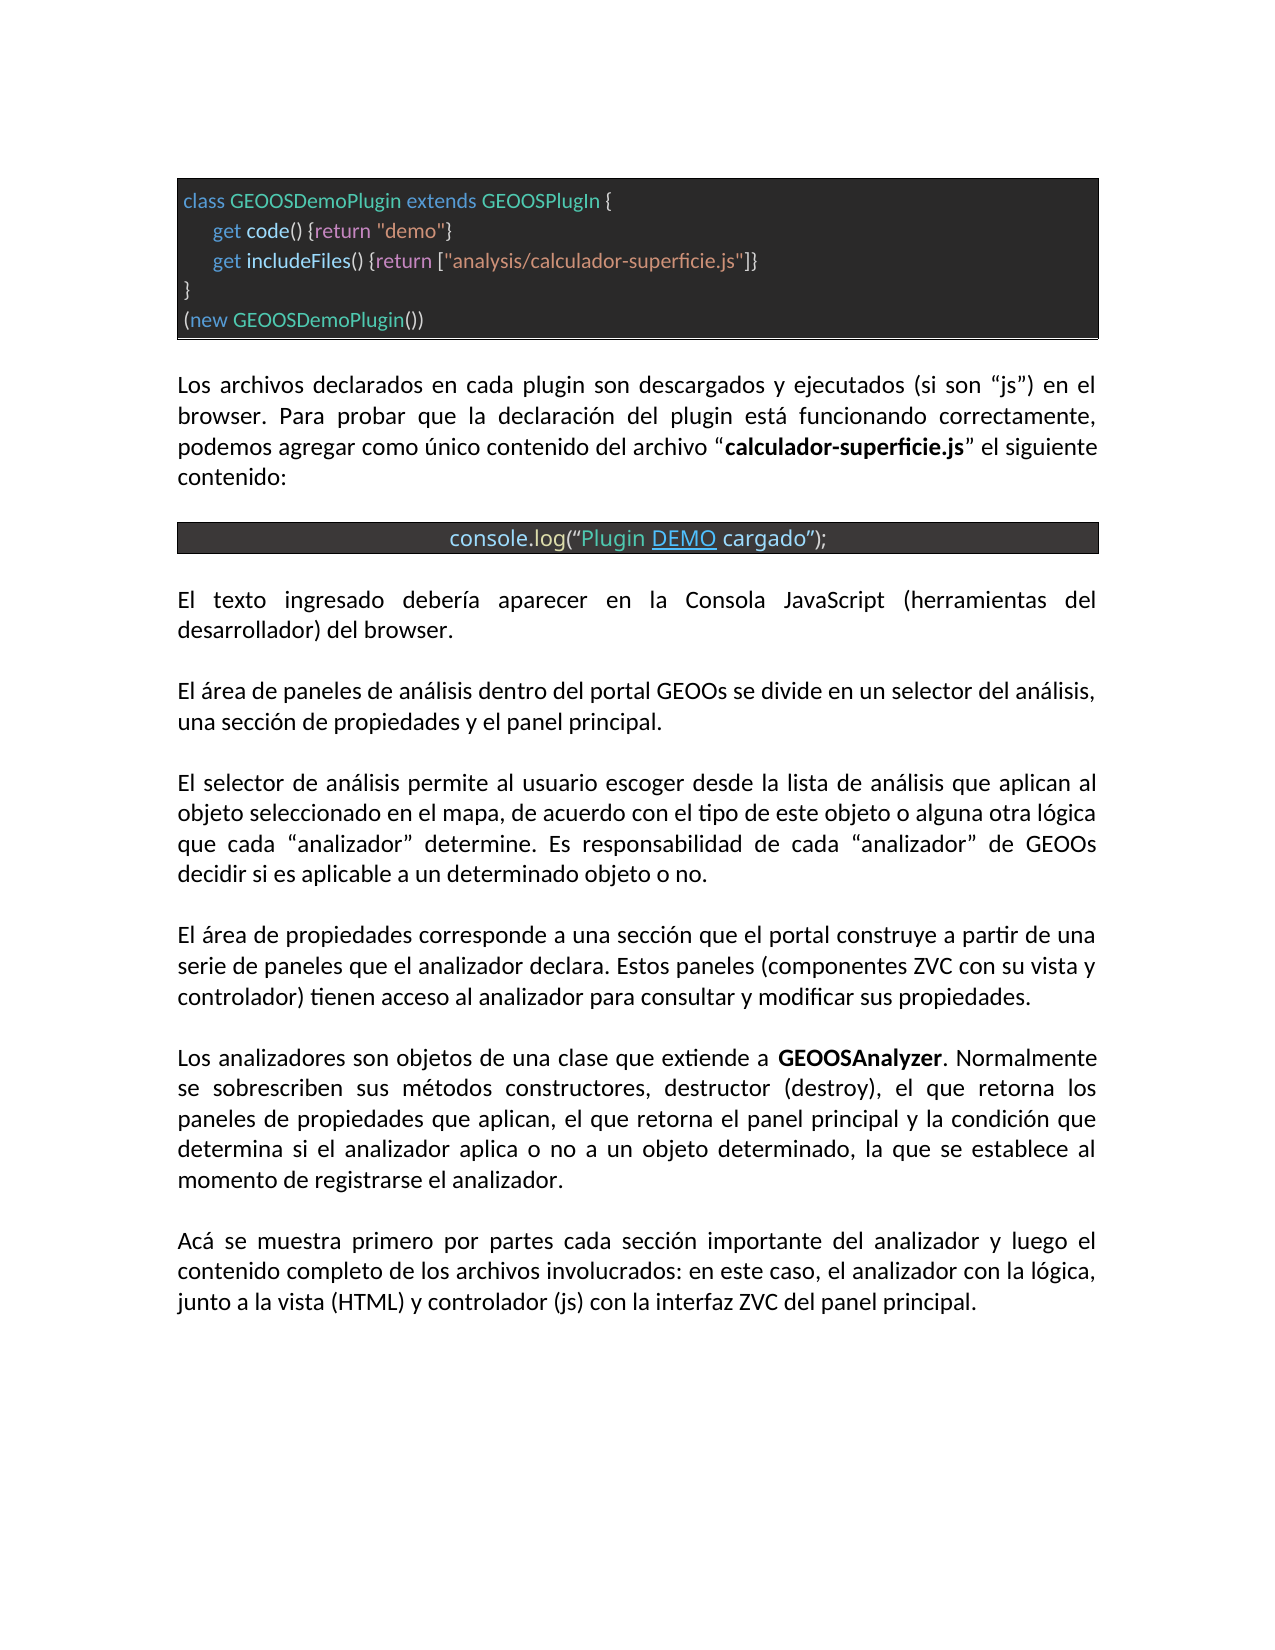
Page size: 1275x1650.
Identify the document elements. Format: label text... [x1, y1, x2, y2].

text El área de paneles de análisis dentro del portal GEOOs se divide en un selector del análisis, una sección de propiedades y el panel principal. [177, 675, 1098, 736]
table_header console.log(“Plugin DEMO cargado”); [178, 523, 1098, 553]
table_header class GEOOSDemoPlugin extends GEOOSPlugIn { get code() {return "demo"} get includeFiles() {return ["analysis/calculador-superficie.js"]} } (new GEOOSDemoPlugin()) [178, 179, 1098, 338]
text El área de propiedades corresponde a una sección que el portal construye a partir de una serie de paneles que el analizador declara. Estos paneles (componentes ZVC con su vista y controlador) tienen acceso al analizador para consultar y modificar sus propiedades. [177, 919, 1098, 1011]
text El selector de análisis permite al usuario escoger desde la lista de análisis que aplican al objeto seleccionado en el mapa, de acuerdo con el tipo de este objeto o alguna otra lógica que cada “analizador” determine. Es responsabilidad de cada “analizador” de GEOOs decidir si es aplicable a un determinado objeto o no. [177, 767, 1098, 889]
text El texto ingresado debería aparecer en la Consola JavaScript (herramientas del desarrollador) del browser. [177, 584, 1098, 645]
text Los archivos declarados en cada plugin son descargados y ejecutados (si son “js”) en el browser. Para probar que la declaración del plugin está funcionando correctamente, podemos agregar como único contenido del archivo “calculador-superficie.js” el siguiente contenido: [177, 369, 1098, 492]
text Los analizadores son objetos de una clase que extiende a GEOOSAnalyzer. Normalmente se sobrescriben sus métodos constructores, destructor (destroy), el que retorna los paneles de propiedades que aplican, el que retorna el panel principal y la condición que determina si el analizador aplica o no a un objeto determinado, la que se establece al momento de registrarse el analizador. [177, 1042, 1098, 1194]
text Acá se muestra primero por partes cada sección importante del analizador y luego el contenido completo de los archivos involucrados: en este caso, el analizador con la lógica, junto a la vista (HTML) y controlador (js) con la interfaz ZVC del panel principal. [177, 1225, 1098, 1316]
